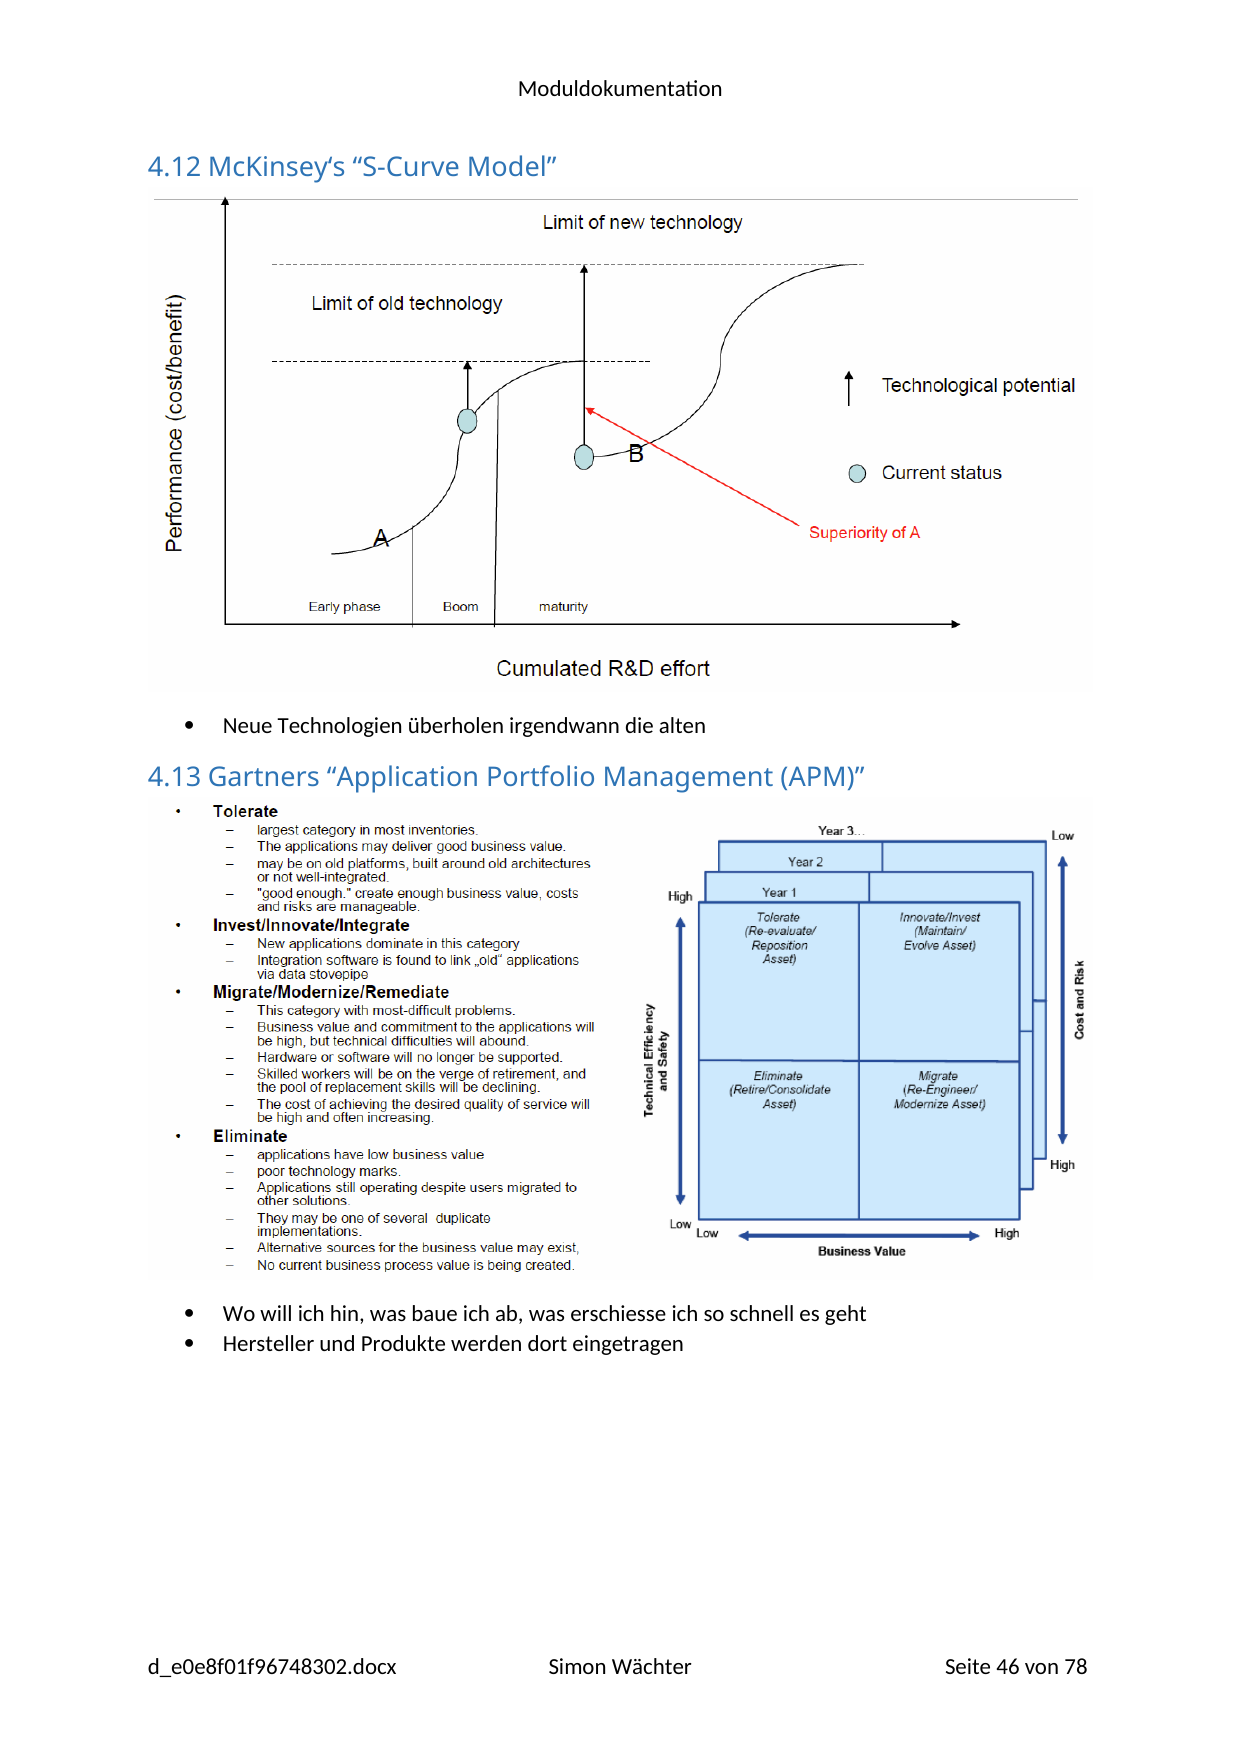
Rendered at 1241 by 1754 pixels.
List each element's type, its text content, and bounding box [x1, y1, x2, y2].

subtitle Gartners “Application Portfolio Management (APM)” [148, 758, 1093, 794]
subtitle McKinsey‘s “S-Curve Model” [148, 148, 1093, 184]
list Hersteller und Produkte werden dort eingetragen [185, 1329, 1093, 1357]
list Neue Technologien überholen irgendwann die alten [185, 711, 1093, 739]
picture [147, 187, 1093, 692]
picture [147, 797, 1093, 1280]
list Wo will ich hin, was baue ich ab, was erschiesse ich so schnell es geht [185, 1299, 1093, 1327]
